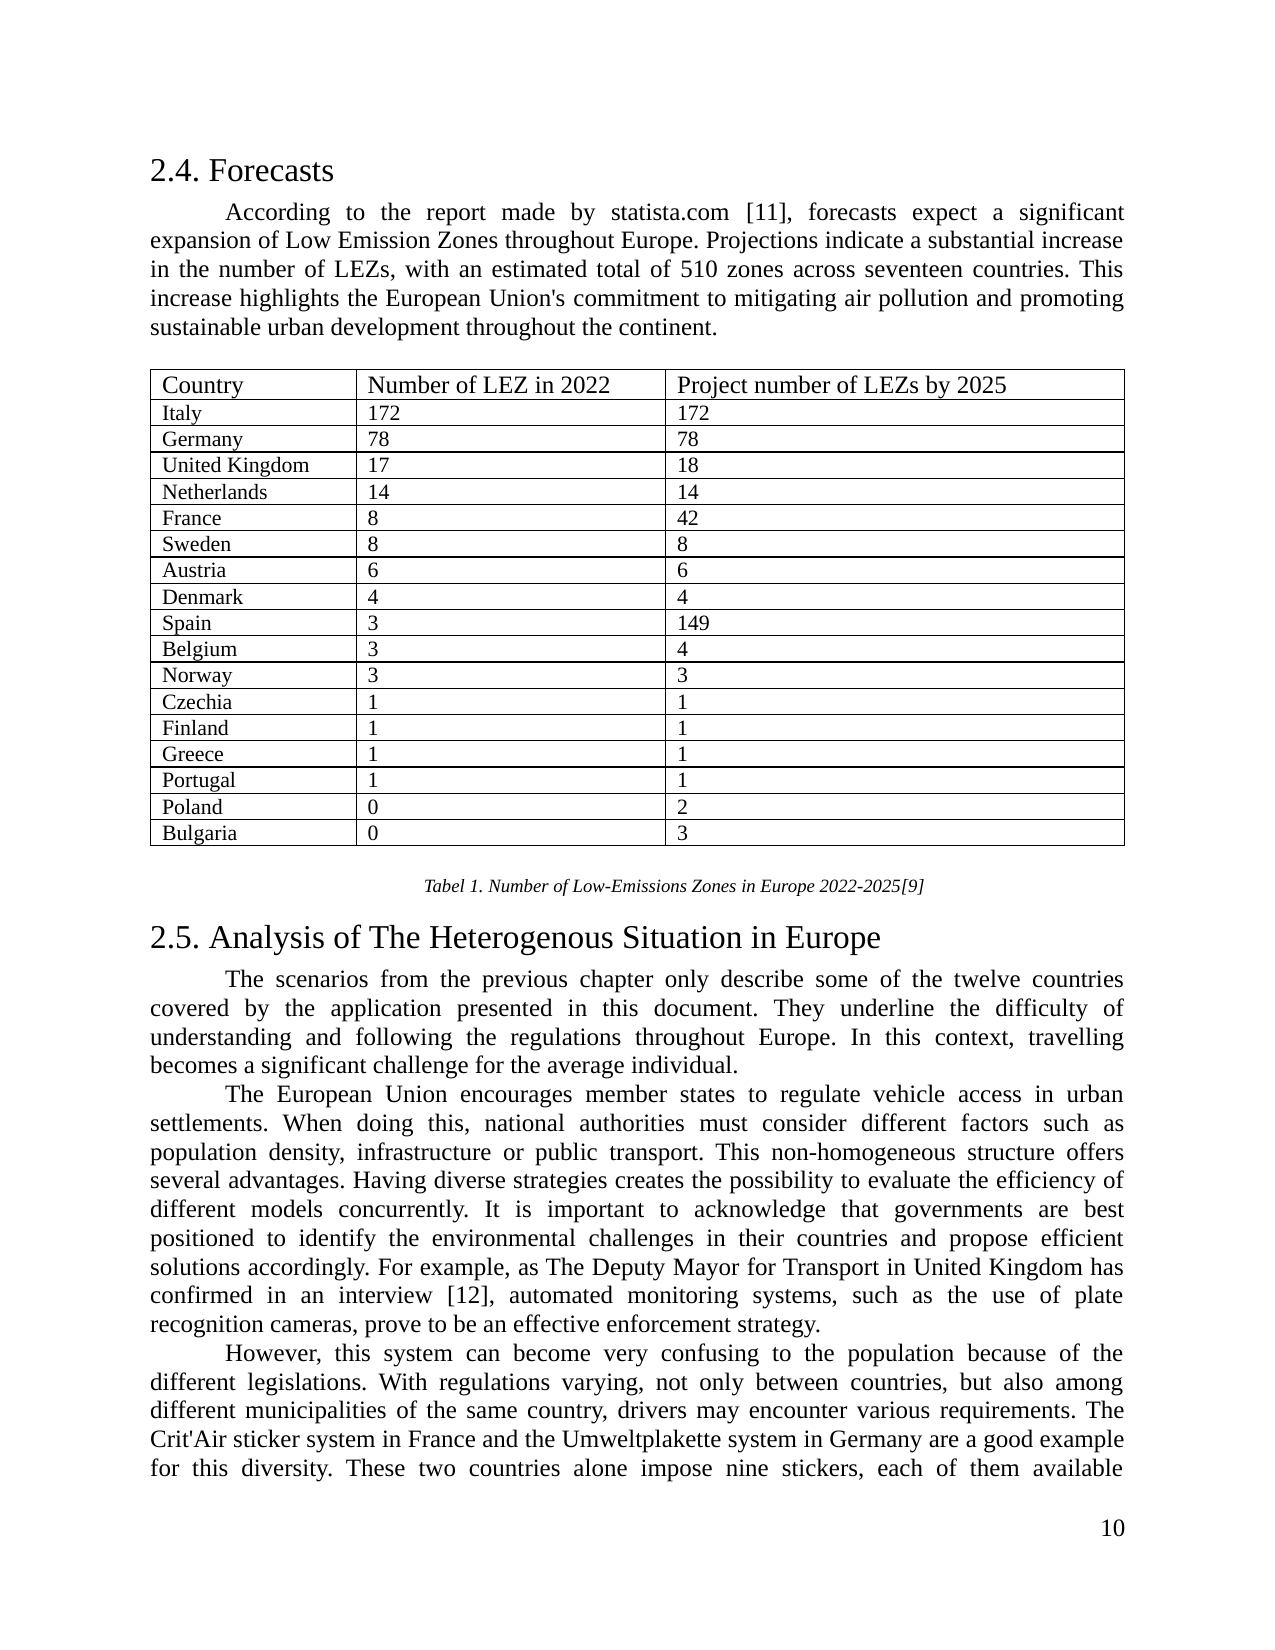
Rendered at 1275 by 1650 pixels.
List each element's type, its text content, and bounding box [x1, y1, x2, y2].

table_cell 172 [666, 400, 1124, 425]
text The scenarios from the previous chapter only describe some of the twelve countries covered by the application presented in this document. They underline the difficulty of understanding and following the regulations throughout Europe. In this context, travelling becomes a significant challenge for the average individual. [150, 964, 1125, 1079]
table_cell Greece [151, 741, 356, 766]
table_header Country [151, 370, 356, 399]
table_cell Germany [151, 426, 356, 451]
subtitle 2.4. Forecasts [150, 150, 1125, 188]
table_cell Bulgaria [151, 820, 356, 845]
table_cell 4 [666, 636, 1124, 661]
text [150, 1338, 1125, 1482]
text The European Union encourages member states to regulate vehicle access in urban settlements. When doing this, national authorities must consider different factors such as population density, infrastructure or public transport. This non-homogeneous structure offers several advantages. Having diverse strategies creates the possibility to evaluate the efficiency of different models concurrently. It is important to acknowledge that governments are best positioned to identify the environmental challenges in their countries and propose efficient solutions accordingly. For example, as The Deputy Mayor for Transport in United Kingdom has confirmed in an interview [12], automated monitoring systems, such as the use of plate recognition cameras, prove to be an effective enforcement strategy. [150, 1079, 1125, 1338]
table_cell 8 [357, 531, 665, 556]
table_cell 1 [357, 689, 665, 714]
table_cell 2 [666, 794, 1124, 819]
table_cell 78 [357, 426, 665, 451]
table_cell 18 [666, 453, 1124, 478]
table_cell Sweden [151, 531, 356, 556]
table_cell 3 [666, 663, 1124, 688]
table_cell 172 [357, 400, 665, 425]
table_cell 3 [357, 663, 665, 688]
table_cell Belgium [151, 636, 356, 661]
table_cell Spain [151, 610, 356, 635]
table_cell 6 [666, 558, 1124, 583]
table_cell 1 [666, 715, 1124, 740]
table_cell Norway [151, 663, 356, 688]
table_cell 149 [666, 610, 1124, 635]
table_cell 4 [666, 584, 1124, 609]
text According to the report made by statista.com [11], forecasts expect a significant expansion of Low Emission Zones throughout Europe. Projections indicate a substantial increase in the number of LEZs, with an estimated total of 510 zones across seventeen countries. This increase highlights the European Union's commitment to mitigating air pollution and promoting sustainable urban development throughout the continent. [150, 197, 1125, 340]
table_cell 1 [666, 689, 1124, 714]
table_cell Czechia [151, 689, 356, 714]
table_cell Poland [151, 794, 356, 819]
table_cell 0 [357, 820, 665, 845]
table_cell France [151, 505, 356, 530]
table_cell 14 [357, 479, 665, 504]
table_cell 78 [666, 426, 1124, 451]
table_header Project number of LEZs by 2025 [666, 370, 1124, 399]
table_cell 0 [357, 794, 665, 819]
table_cell Portugal [151, 768, 356, 793]
table_cell 8 [357, 505, 665, 530]
table_cell Netherlands [151, 479, 356, 504]
table_cell 42 [666, 505, 1124, 530]
subtitle 2.5. Analysis of The Heterogenous Situation in Europe [150, 917, 1125, 956]
table_cell United Kingdom [151, 453, 356, 478]
table_cell Austria [151, 558, 356, 583]
table_cell 4 [357, 584, 665, 609]
table_cell 1 [357, 715, 665, 740]
table_cell 1 [666, 768, 1124, 793]
table_cell Denmark [151, 584, 356, 609]
table_cell 1 [357, 768, 665, 793]
table_cell 14 [666, 479, 1124, 504]
table_cell Finland [151, 715, 356, 740]
table_cell 3 [666, 820, 1124, 845]
table_cell 3 [357, 636, 665, 661]
table_cell 6 [357, 558, 665, 583]
table_cell Italy [151, 400, 356, 425]
table_cell 1 [357, 741, 665, 766]
table_header Number of LEZ in 2022 [357, 370, 665, 399]
text Tabel 1. Number of Low-Emissions Zones in Europe 2022-2025[9] [150, 875, 1125, 897]
table_cell 8 [666, 531, 1124, 556]
table_cell 1 [666, 741, 1124, 766]
table_cell 17 [357, 453, 665, 478]
table_cell 3 [357, 610, 665, 635]
